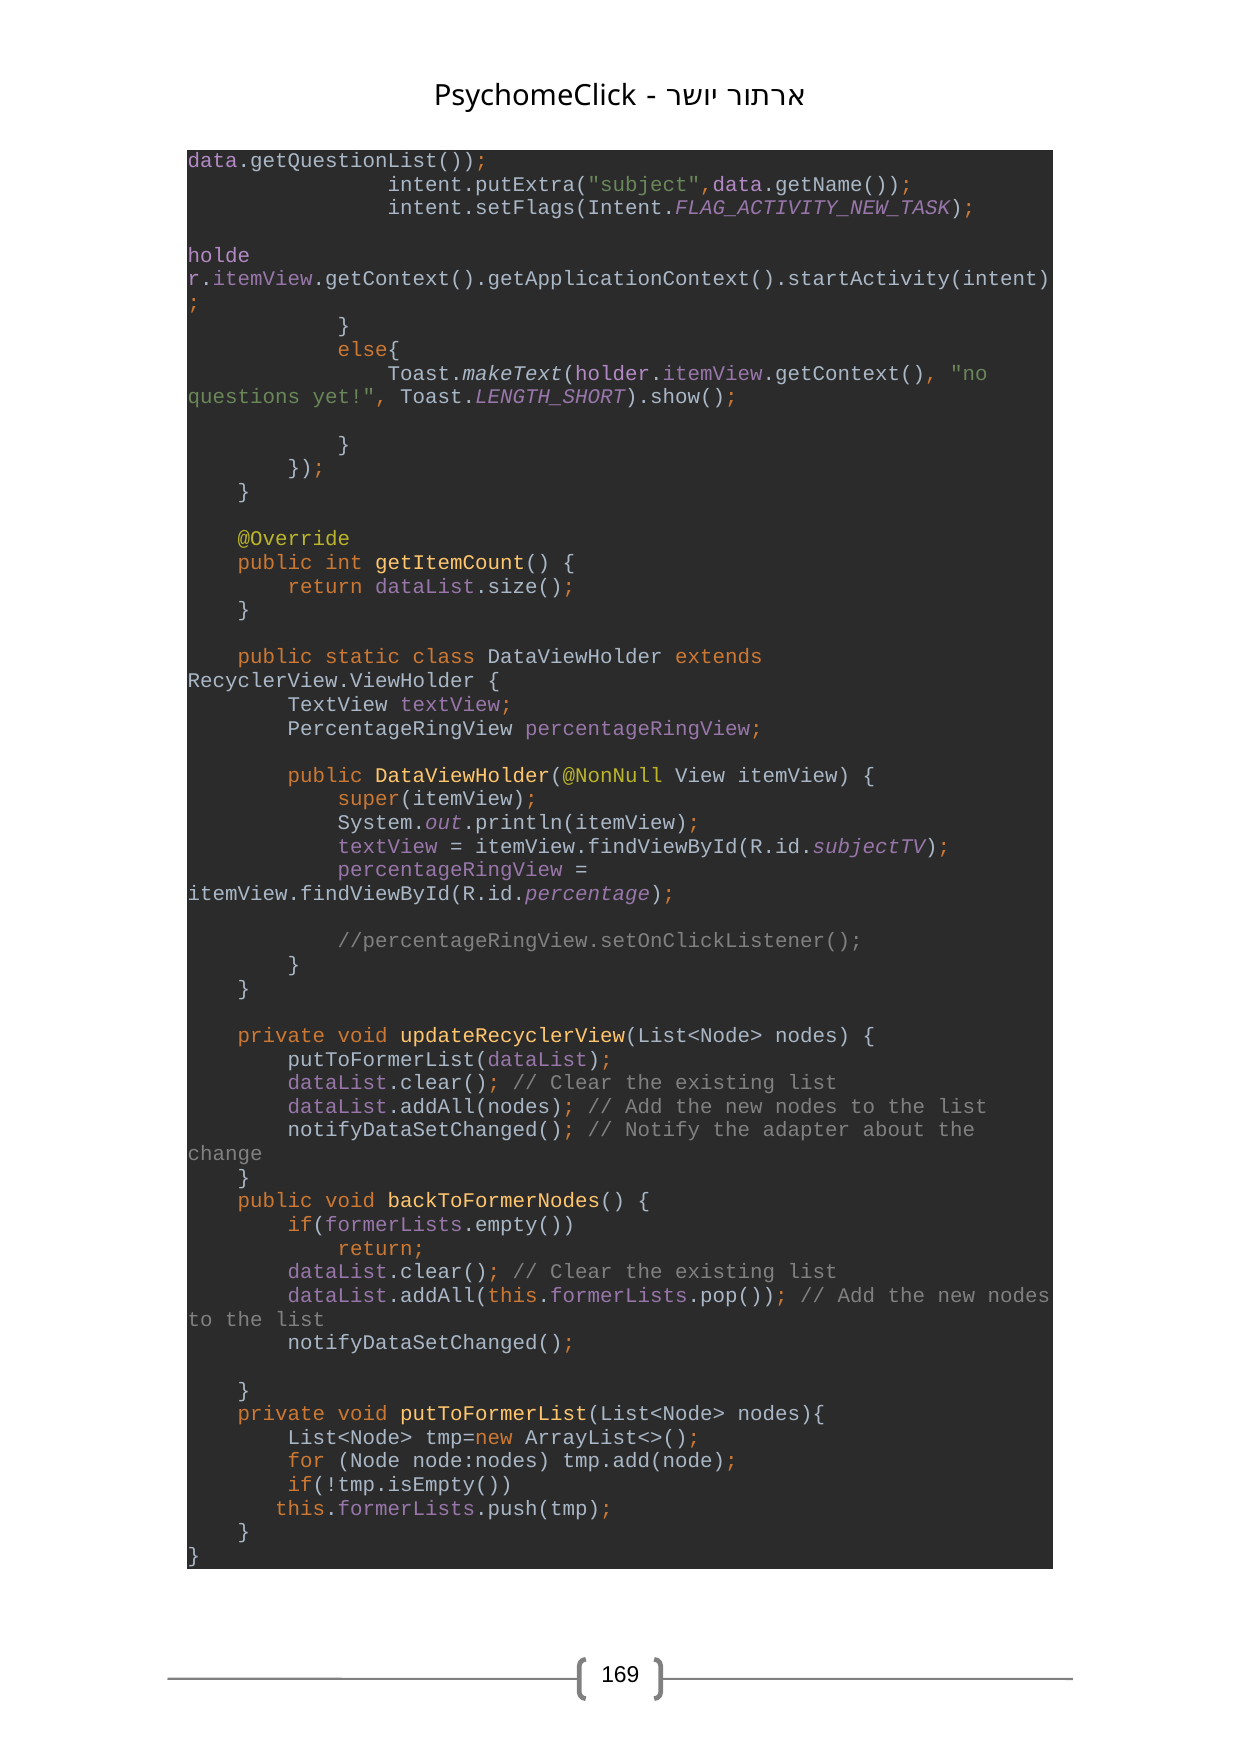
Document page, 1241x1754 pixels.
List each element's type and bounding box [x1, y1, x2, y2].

text [187, 150, 1053, 1569]
